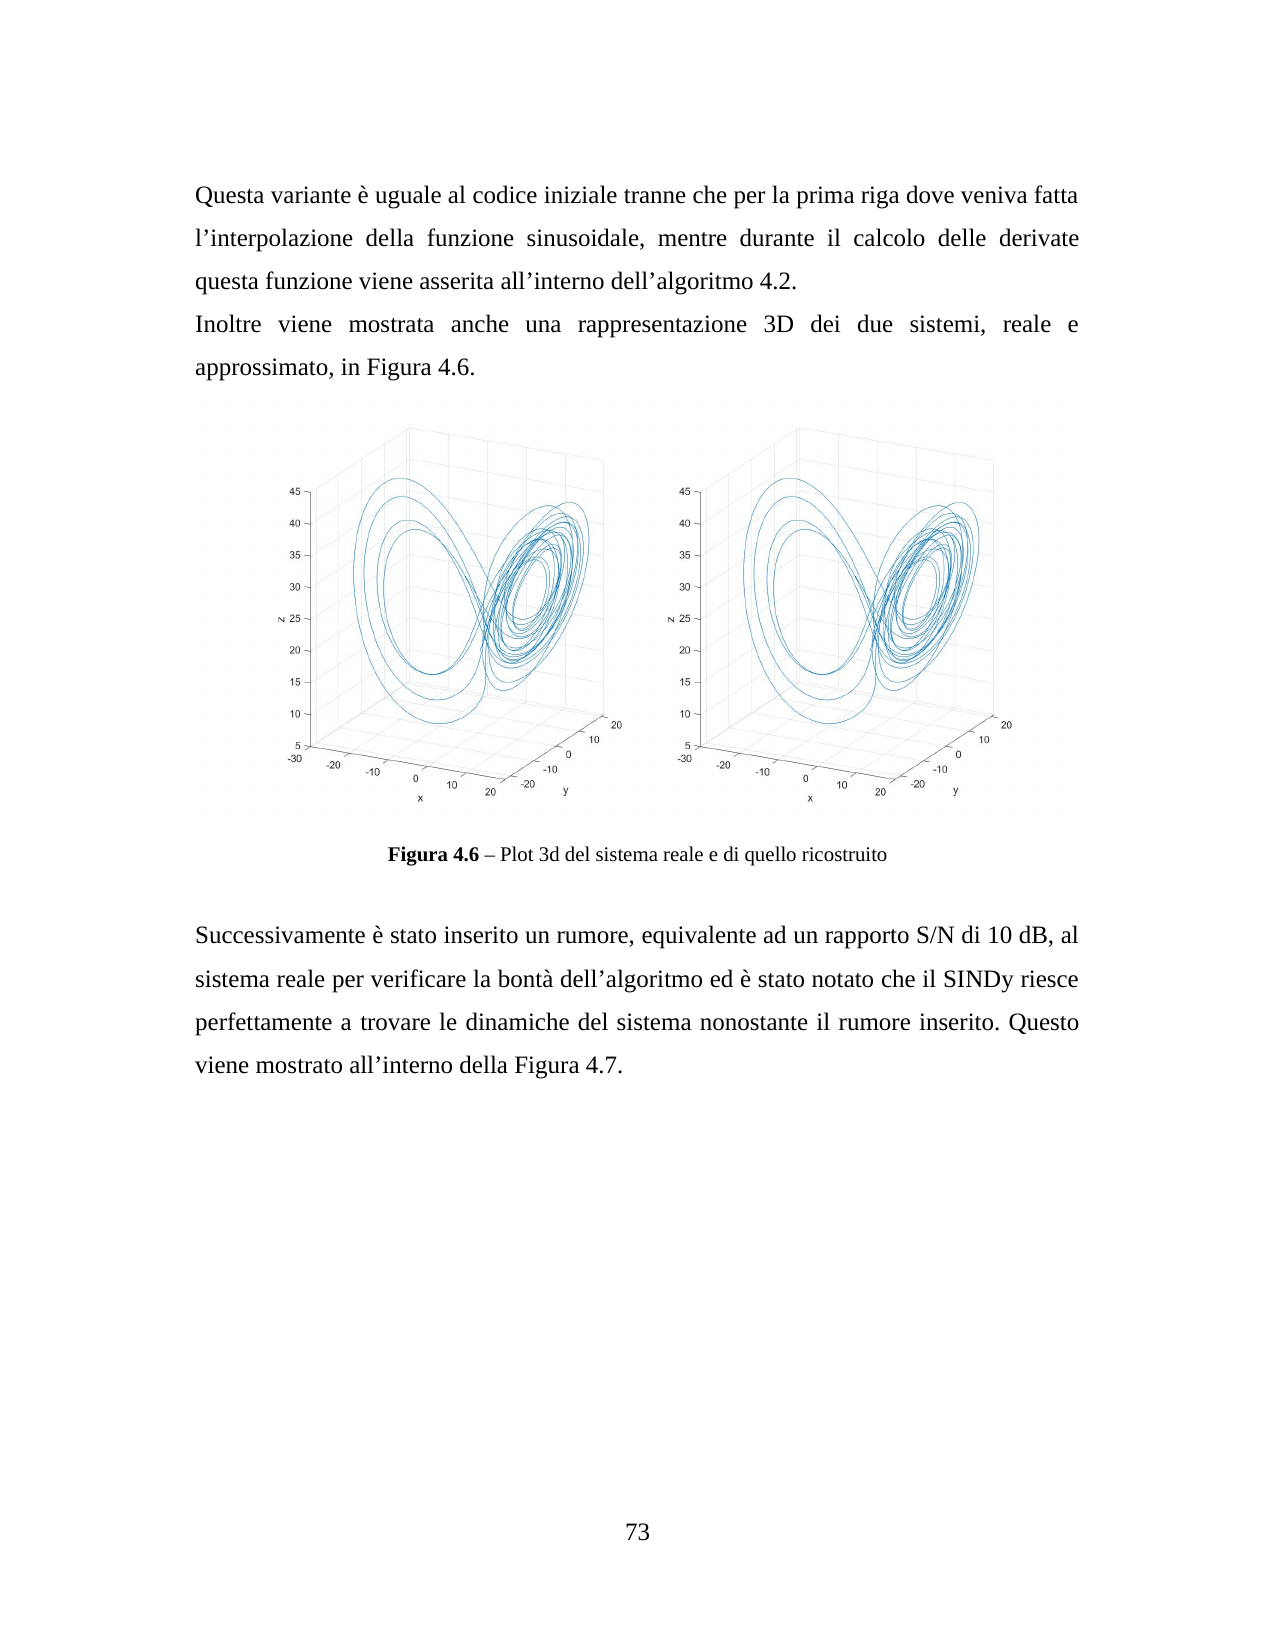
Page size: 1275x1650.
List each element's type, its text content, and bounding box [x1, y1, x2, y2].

picture [195, 395, 1080, 827]
text Questa variante è uguale al codice iniziale tranne che per la prima riga dove veniva fatta l’interpolazione della funzione sinusoidale, mentre durante il calcolo delle derivate questa funzione viene asserita all’interno dell’algoritmo 4.2. [195, 180, 1080, 295]
text Successivamente è stato inserito un rumore, equivalente ad un rapporto S/N di 10 dB, al sistema reale per verificare la bontà dell’algoritmo ed è stato notato che il SINDy riesce perfettamente a trovare le dinamiche del sistema nonostante il rumore inserito. Questo viene mostrato all’interno della Figura 4.7. [195, 921, 1080, 1079]
text Figura 4.6 – Plot 3d del sistema reale e di quello ricostruito [195, 841, 1080, 866]
text Inoltre viene mostrata anche una rappresentazione 3D dei due sistemi, reale e approssimato, in Figura 4.6. [195, 309, 1080, 381]
